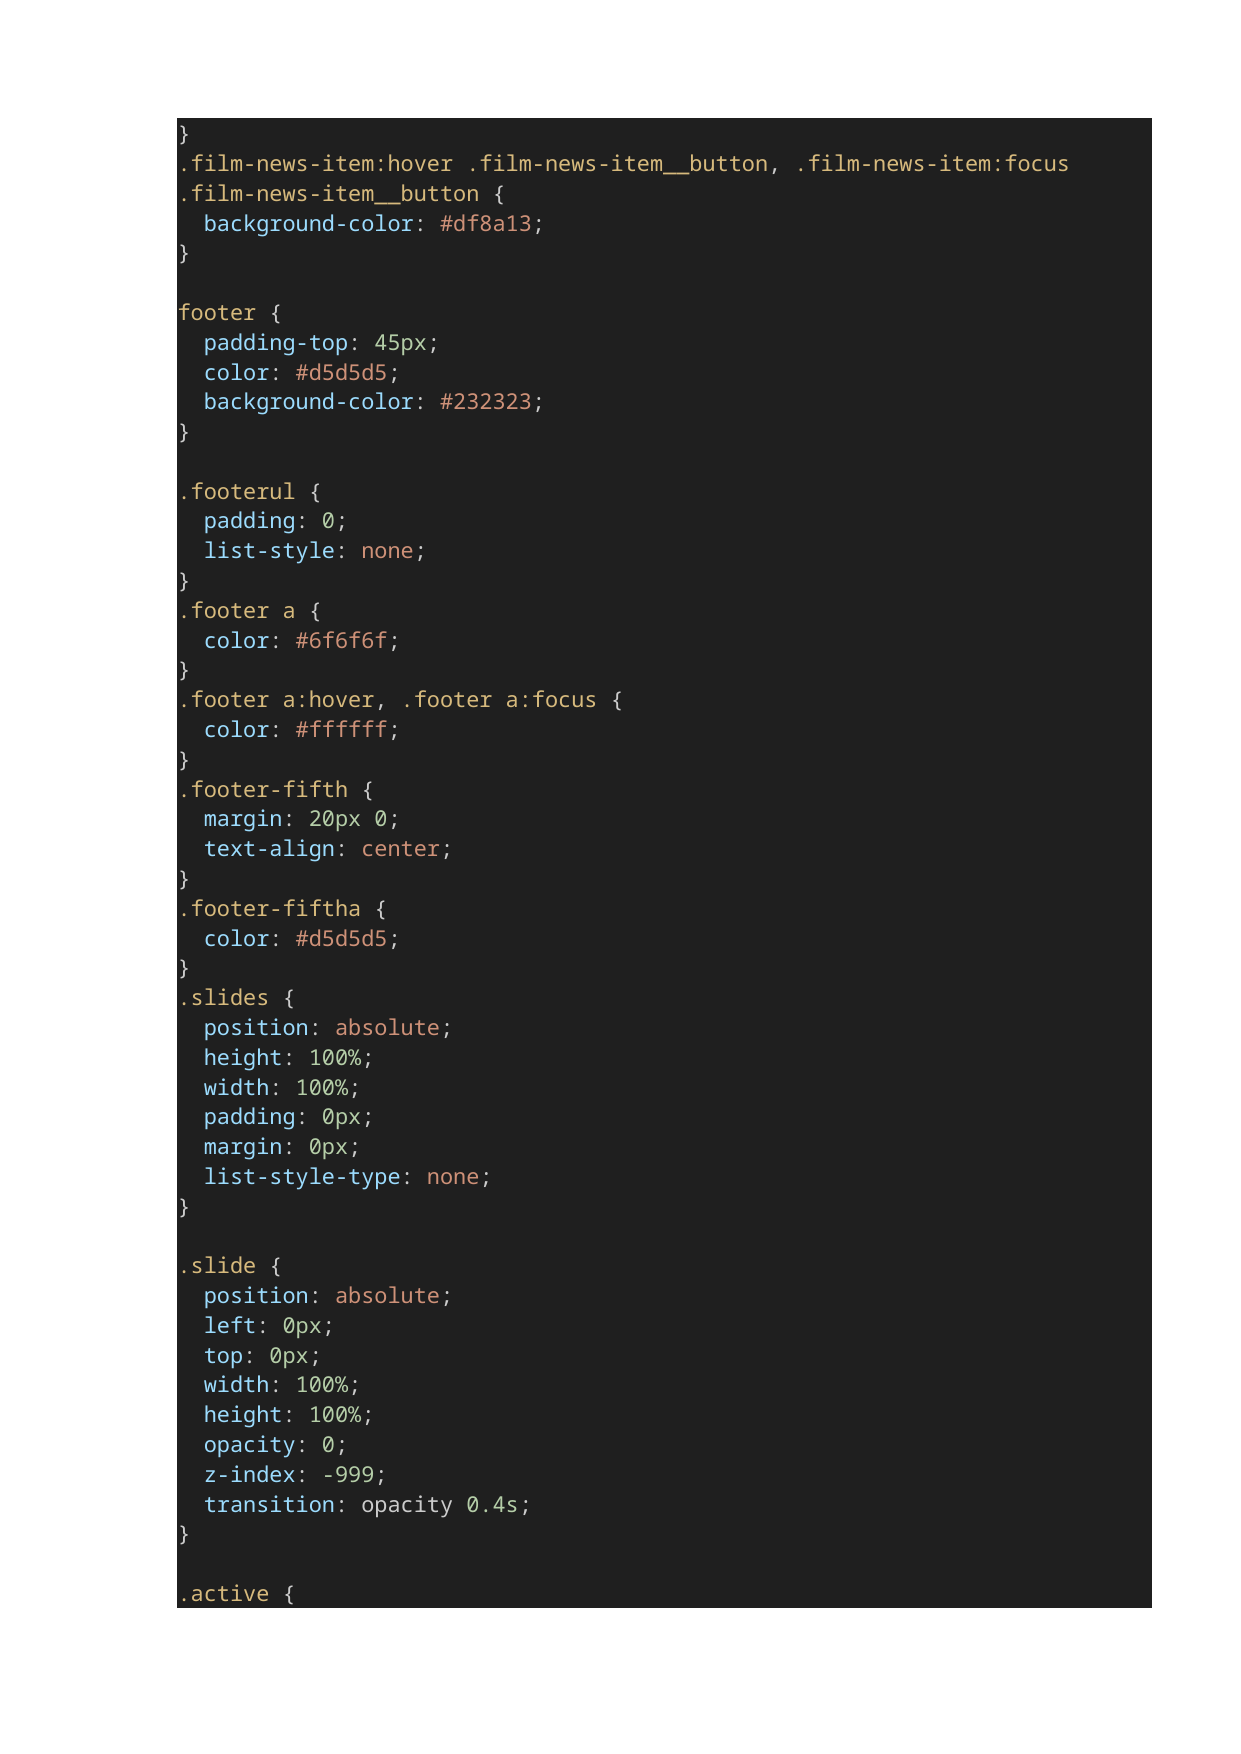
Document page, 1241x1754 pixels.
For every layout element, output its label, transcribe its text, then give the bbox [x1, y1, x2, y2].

text } [177, 237, 1152, 267]
text .slides { [177, 982, 1152, 1012]
text background-color: #df8a13; [177, 207, 1152, 237]
text color: #6f6f6f; [177, 624, 1152, 654]
text padding-top: 45px; [177, 327, 1152, 356]
text position: absolute; [177, 1280, 1152, 1310]
text .footer a:hover, .footer a:focus { [177, 684, 1152, 714]
text } [177, 1518, 1152, 1548]
text text-align: center; [177, 833, 1152, 863]
text width: 100%; [177, 1369, 1152, 1399]
text list-style: none; [177, 535, 1152, 565]
text top: 0px; [177, 1339, 1152, 1369]
text padding: 0; [177, 505, 1152, 535]
text .film-news-item:hover .film-news-item__button, .film-news-item:focus .film-news-item__button { [177, 148, 1152, 207]
text margin: 0px; [177, 1131, 1152, 1161]
text } [177, 654, 1152, 684]
text } [177, 952, 1152, 982]
text margin: 20px 0; [177, 803, 1152, 833]
text left: 0px; [177, 1310, 1152, 1339]
text .footer-fifth { [177, 773, 1152, 803]
text list-style-type: none; [177, 1161, 1152, 1191]
text color: #d5d5d5; [177, 356, 1152, 386]
text } [177, 863, 1152, 893]
text .footer a { [177, 595, 1152, 624]
text position: absolute; [177, 1012, 1152, 1042]
text .slide { [177, 1250, 1152, 1280]
text opacity: 0; [177, 1429, 1152, 1459]
text color: #d5d5d5; [177, 922, 1152, 952]
text } [177, 744, 1152, 773]
text } [177, 118, 1152, 148]
text height: 100%; [177, 1399, 1152, 1429]
text .footer-fiftha { [177, 893, 1152, 922]
text } [177, 1191, 1152, 1220]
text .footerul { [177, 476, 1152, 505]
text height: 100%; [177, 1042, 1152, 1071]
text z-index: -999; [177, 1459, 1152, 1488]
text } [177, 416, 1152, 446]
text background-color: #232323; [177, 386, 1152, 416]
text width: 100%; [177, 1071, 1152, 1101]
text } [177, 565, 1152, 595]
text .active { [177, 1578, 1152, 1608]
text transition: opacity 0.4s; [177, 1488, 1152, 1518]
text footer { [177, 297, 1152, 327]
text padding: 0px; [177, 1101, 1152, 1131]
text color: #ffffff; [177, 714, 1152, 744]
